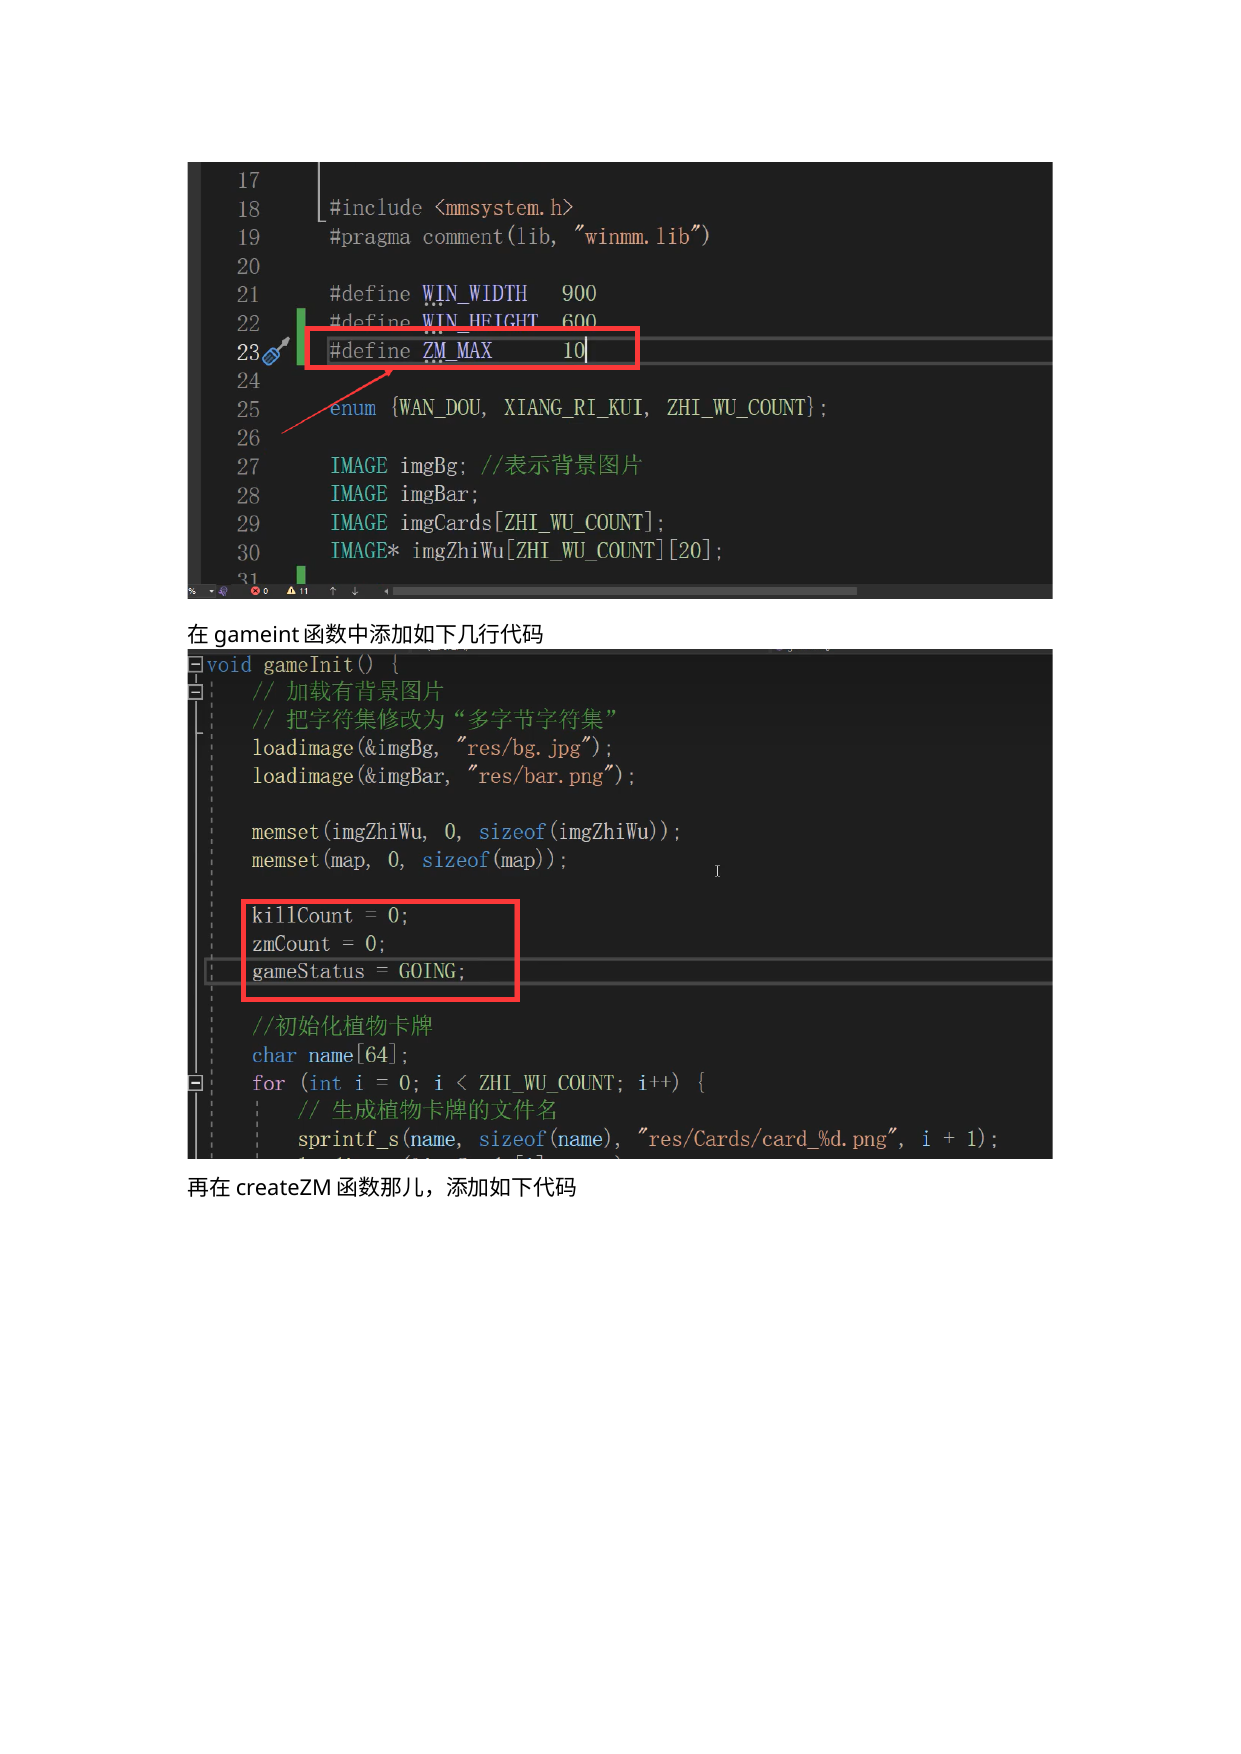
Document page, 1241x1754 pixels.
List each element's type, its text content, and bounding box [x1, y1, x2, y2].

text 在gameint函数中添加如下几行代码 [187, 617, 1053, 649]
picture [187, 649, 1053, 1159]
text 再在createZM函数那儿，添加如下代码 [187, 1169, 1053, 1202]
picture [187, 162, 1053, 599]
